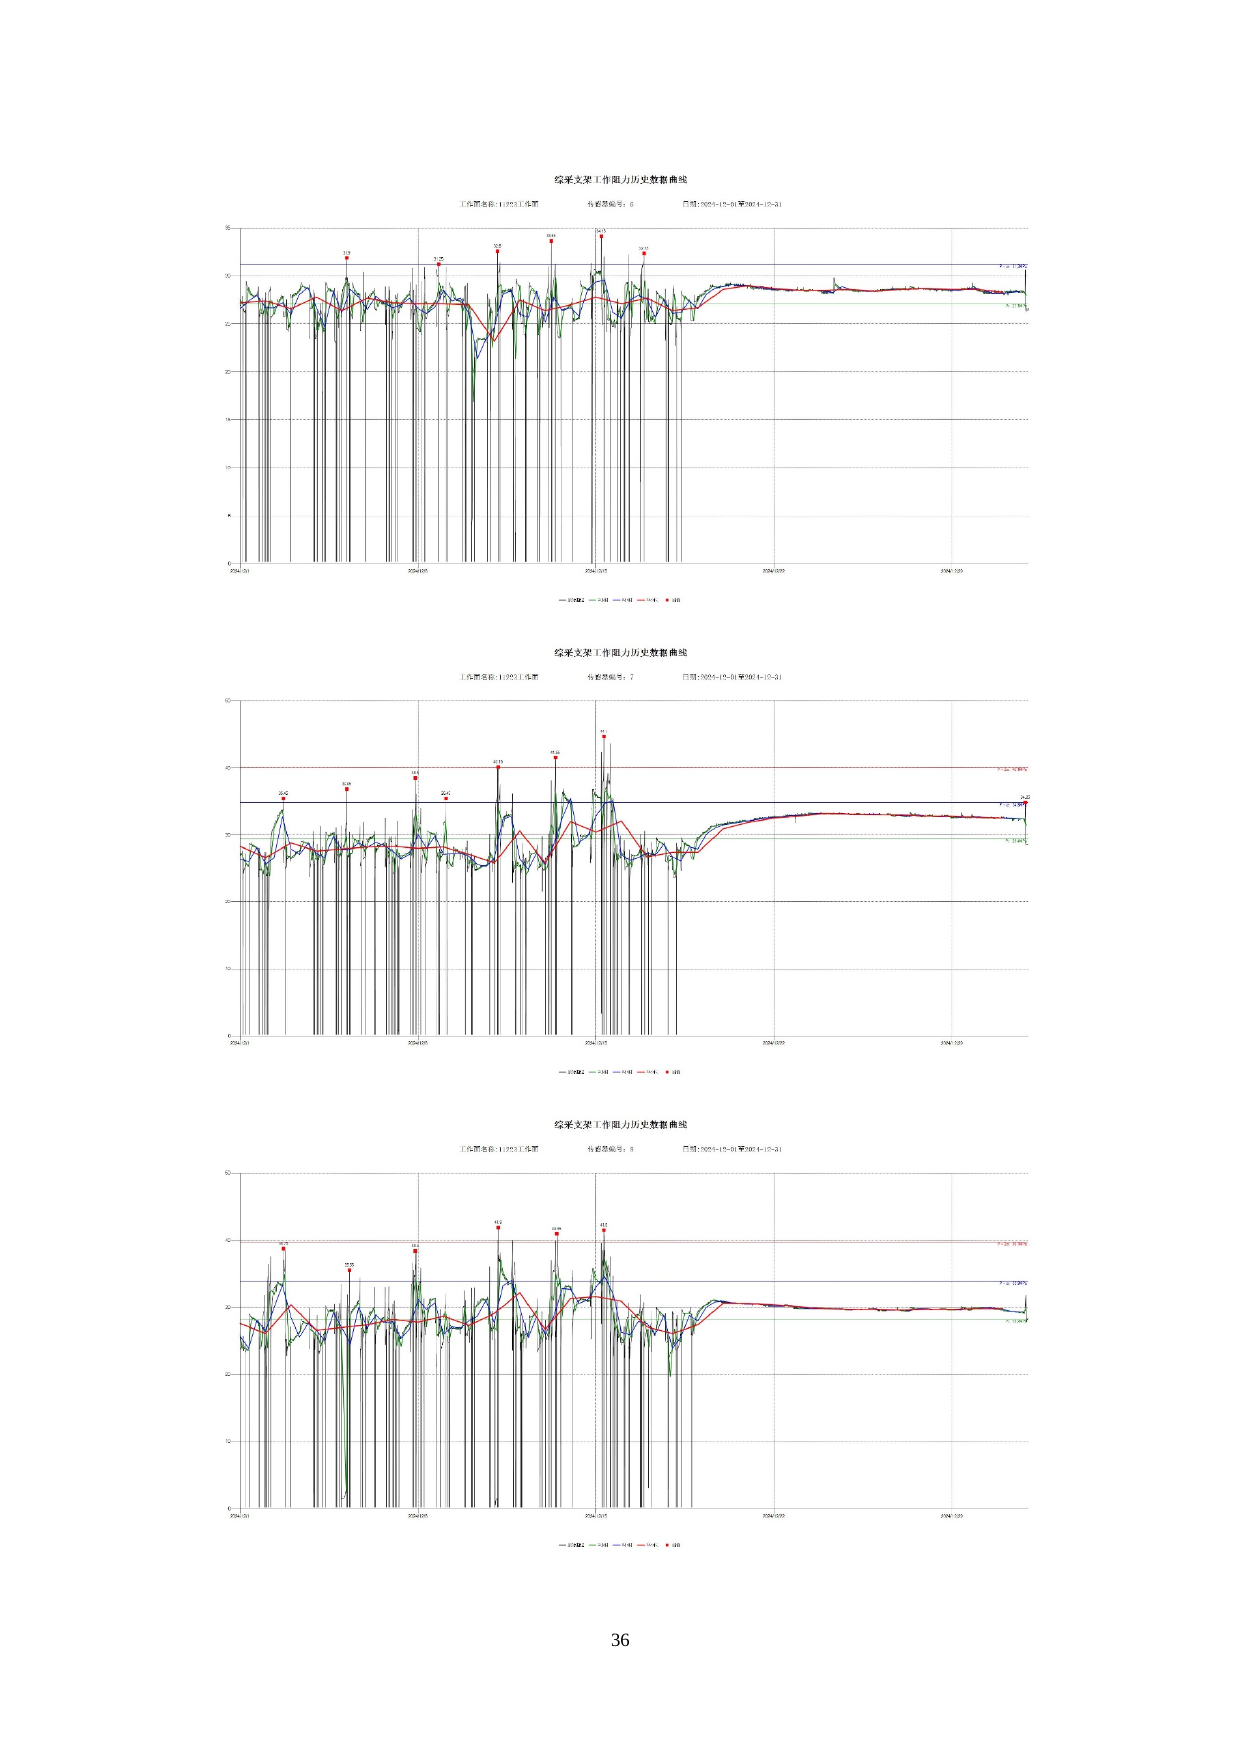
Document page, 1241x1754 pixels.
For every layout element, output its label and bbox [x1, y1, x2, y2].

picture [187, 634, 1053, 1090]
picture [187, 1106, 1053, 1563]
picture [187, 162, 1053, 618]
